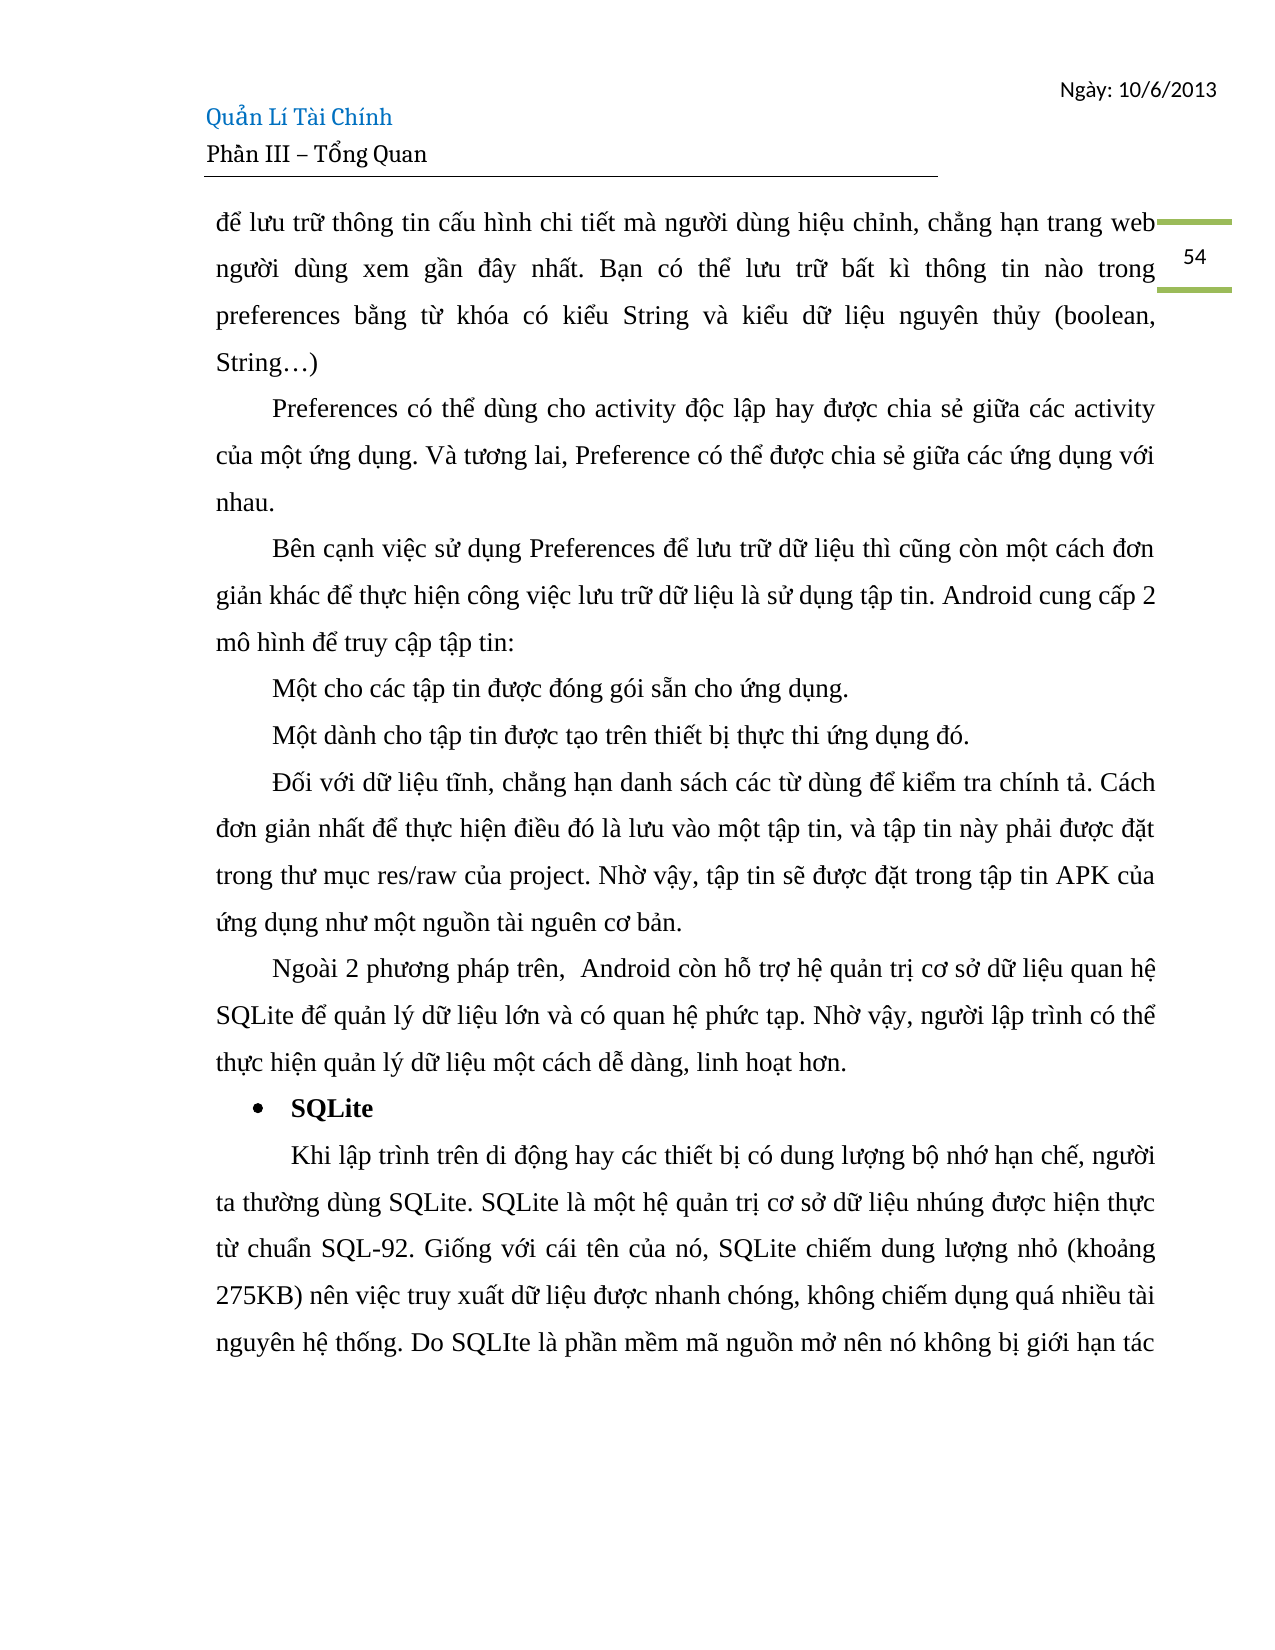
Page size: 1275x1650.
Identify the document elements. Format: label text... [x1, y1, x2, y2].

text Đối với dữ liệu tĩnh, chẳng hạn danh sách các từ dùng để kiểm tra chính tả. Cách đơn giản nhất để thực hiện điều đó là lưu vào một tập tin, và tập tin này phải được đặt trong thư mục res/raw của project. Nhờ vậy, tập tin sẽ được đặt trong tập tin APK của ứng dụng như một nguồn tài nguên cơ bản. [216, 766, 1157, 937]
text Một dành cho tập tin được tạo trên thiết bị thực thi ứng dụng đó. [216, 719, 1157, 750]
text Preferences có thể dùng cho activity độc lập hay được chia sẻ giữa các activity của một ứng dụng. Và tương lai, Preference có thể được chia sẻ giữa các ứng dụng với nhau. [216, 392, 1157, 517]
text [216, 206, 1157, 377]
text Một cho các tập tin được đóng gói sẵn cho ứng dụng. [216, 672, 1157, 703]
text Ngoài 2 phương pháp trên, Android còn hỗ trợ hệ quản trị cơ sở dữ liệu quan hệ SQLite để quản lý dữ liệu lớn và có quan hệ phức tạp. Nhờ vậy, người lập trình có thể thực hiện quản lý dữ liệu một cách dễ dàng, linh hoạt hơn. [216, 952, 1157, 1077]
list SQLite [253, 1092, 1157, 1124]
text Bên cạnh việc sử dụng Preferences để lưu trữ dữ liệu thì cũng còn một cách đơn giản khác để thực hiện công việc lưu trữ dữ liệu là sử dụng tập tin. Android cung cấp 2 mô hình để truy cập tập tin: [216, 532, 1157, 657]
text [216, 1139, 1157, 1357]
